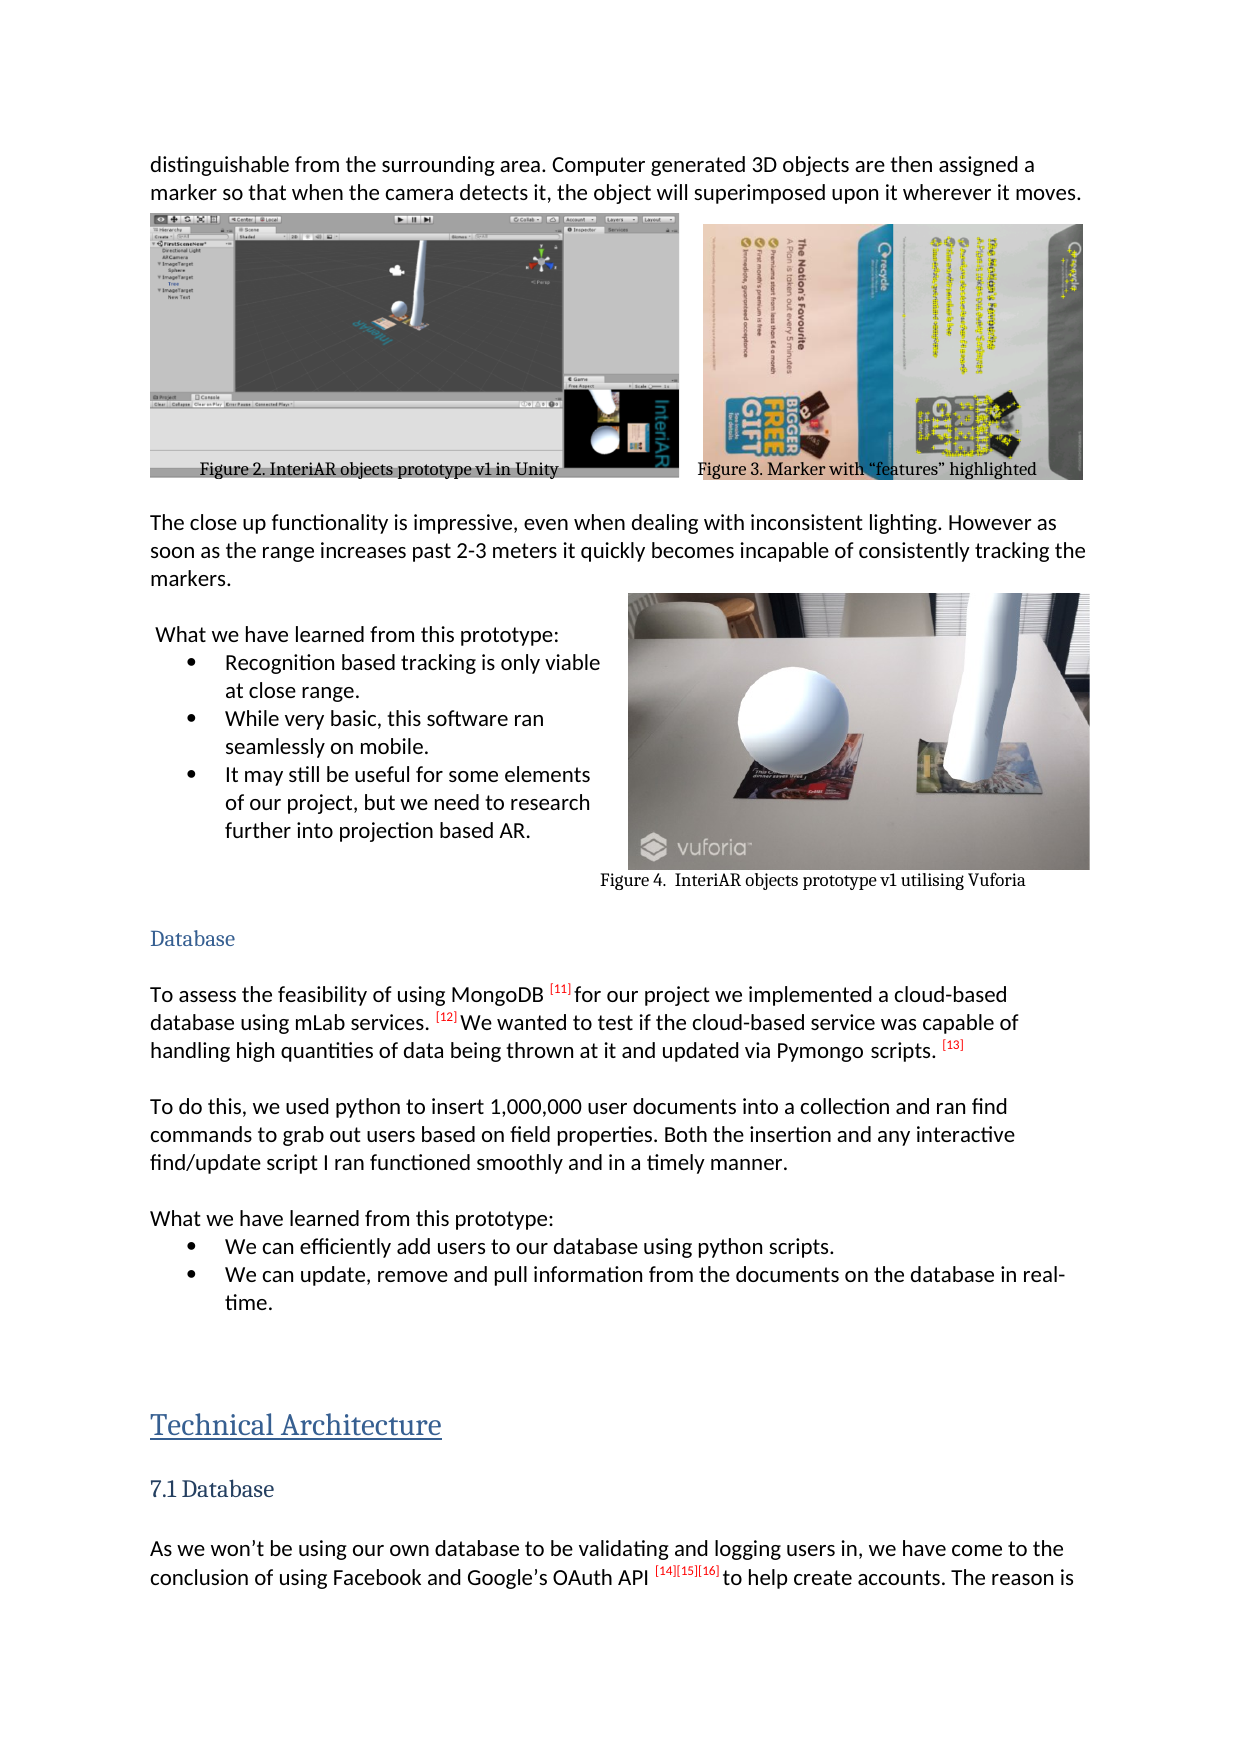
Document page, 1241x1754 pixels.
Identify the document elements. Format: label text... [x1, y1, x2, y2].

list It may still be useful for some elements of our project, but we need to research further into projection based AR. [187, 760, 1090, 844]
text What we have learned from this prototype: [150, 1204, 1090, 1232]
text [150, 150, 1090, 206]
subtitle 7.1 Database [150, 1475, 1090, 1504]
list While very basic, this software ran seamlessly on mobile. [187, 704, 1090, 760]
text Figure 4. InteriAR objects prototype v1 utilising Vuforia [600, 866, 1090, 891]
text To assess the feasibility of using MongoDB [11] for our project we implemented a cloud-based database using mLab services. [12] We wanted to test if the cloud-based service was capable of handling high quantities of data being thrown at it and updated via Pymongo scripts. [13] [150, 980, 1090, 1064]
text To do this, we used python to insert 1,000,000 user documents into a collection and ran find commands to grab out users based on field properties. Both the insertion and any interactive find/update script I ran functioned smoothly and in a timely manner. [150, 1092, 1090, 1176]
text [150, 1534, 1090, 1591]
picture [703, 224, 1083, 458]
list Recognition based tracking is only viable at close range. [187, 648, 1090, 704]
subtitle Technical Architecture [150, 1407, 1090, 1443]
list We can update, remove and pull information from the documents on the database in real-time. [187, 1260, 1090, 1316]
subtitle Database [150, 926, 1090, 952]
text Figure 2. InteriAR objects prototype v1 in Unity Figure 3. Marker with “features” highlighted [150, 458, 1090, 480]
list We can efficiently add users to our database using python scripts. [187, 1232, 1090, 1260]
text The close up functionality is impressive, even when dealing with inconsistent lighting. However as soon as the range increases past 2-3 meters it quickly becomes incapable of consistently tracking the markers. [150, 508, 1090, 592]
picture [628, 844, 1090, 866]
picture [150, 213, 680, 458]
text What we have learned from this prototype: [150, 620, 1090, 648]
picture [628, 593, 1090, 620]
